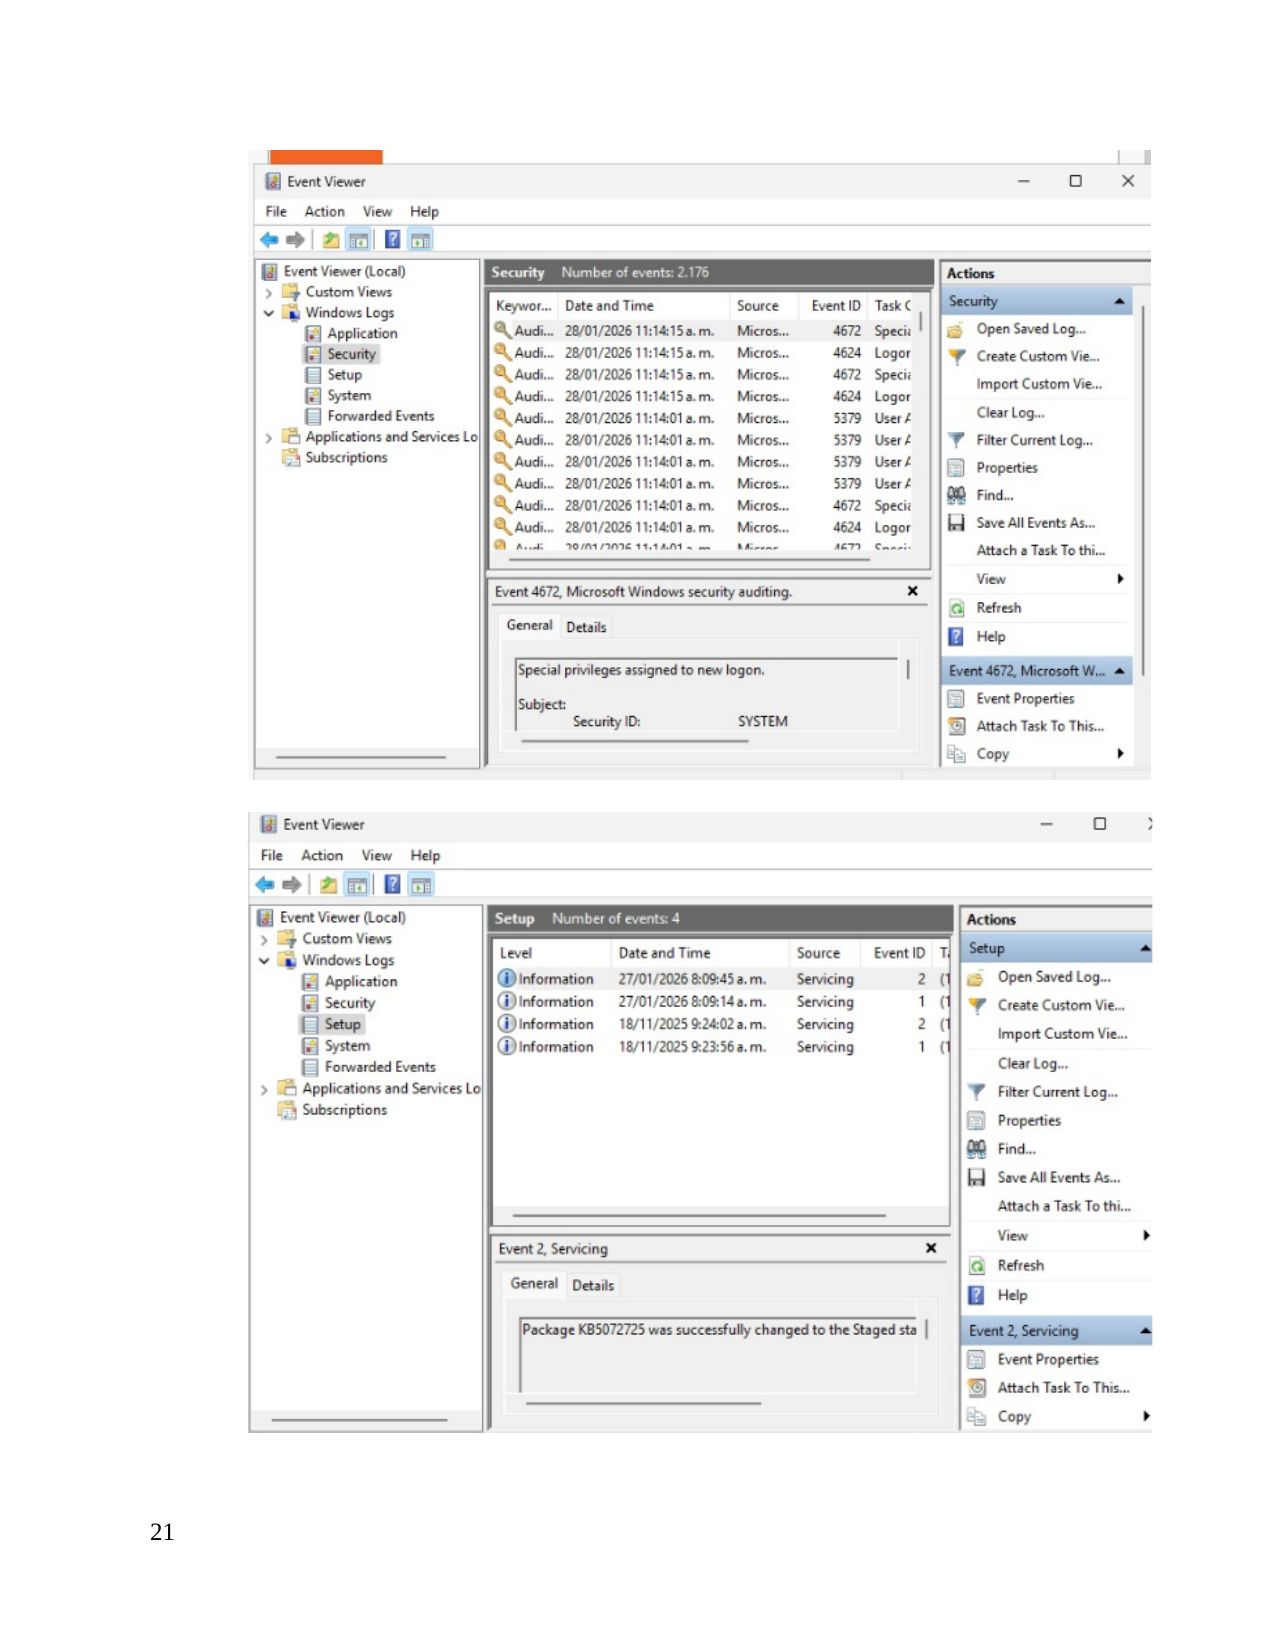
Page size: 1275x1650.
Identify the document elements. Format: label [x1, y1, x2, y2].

picture [247, 812, 1153, 1433]
picture [247, 150, 1151, 780]
